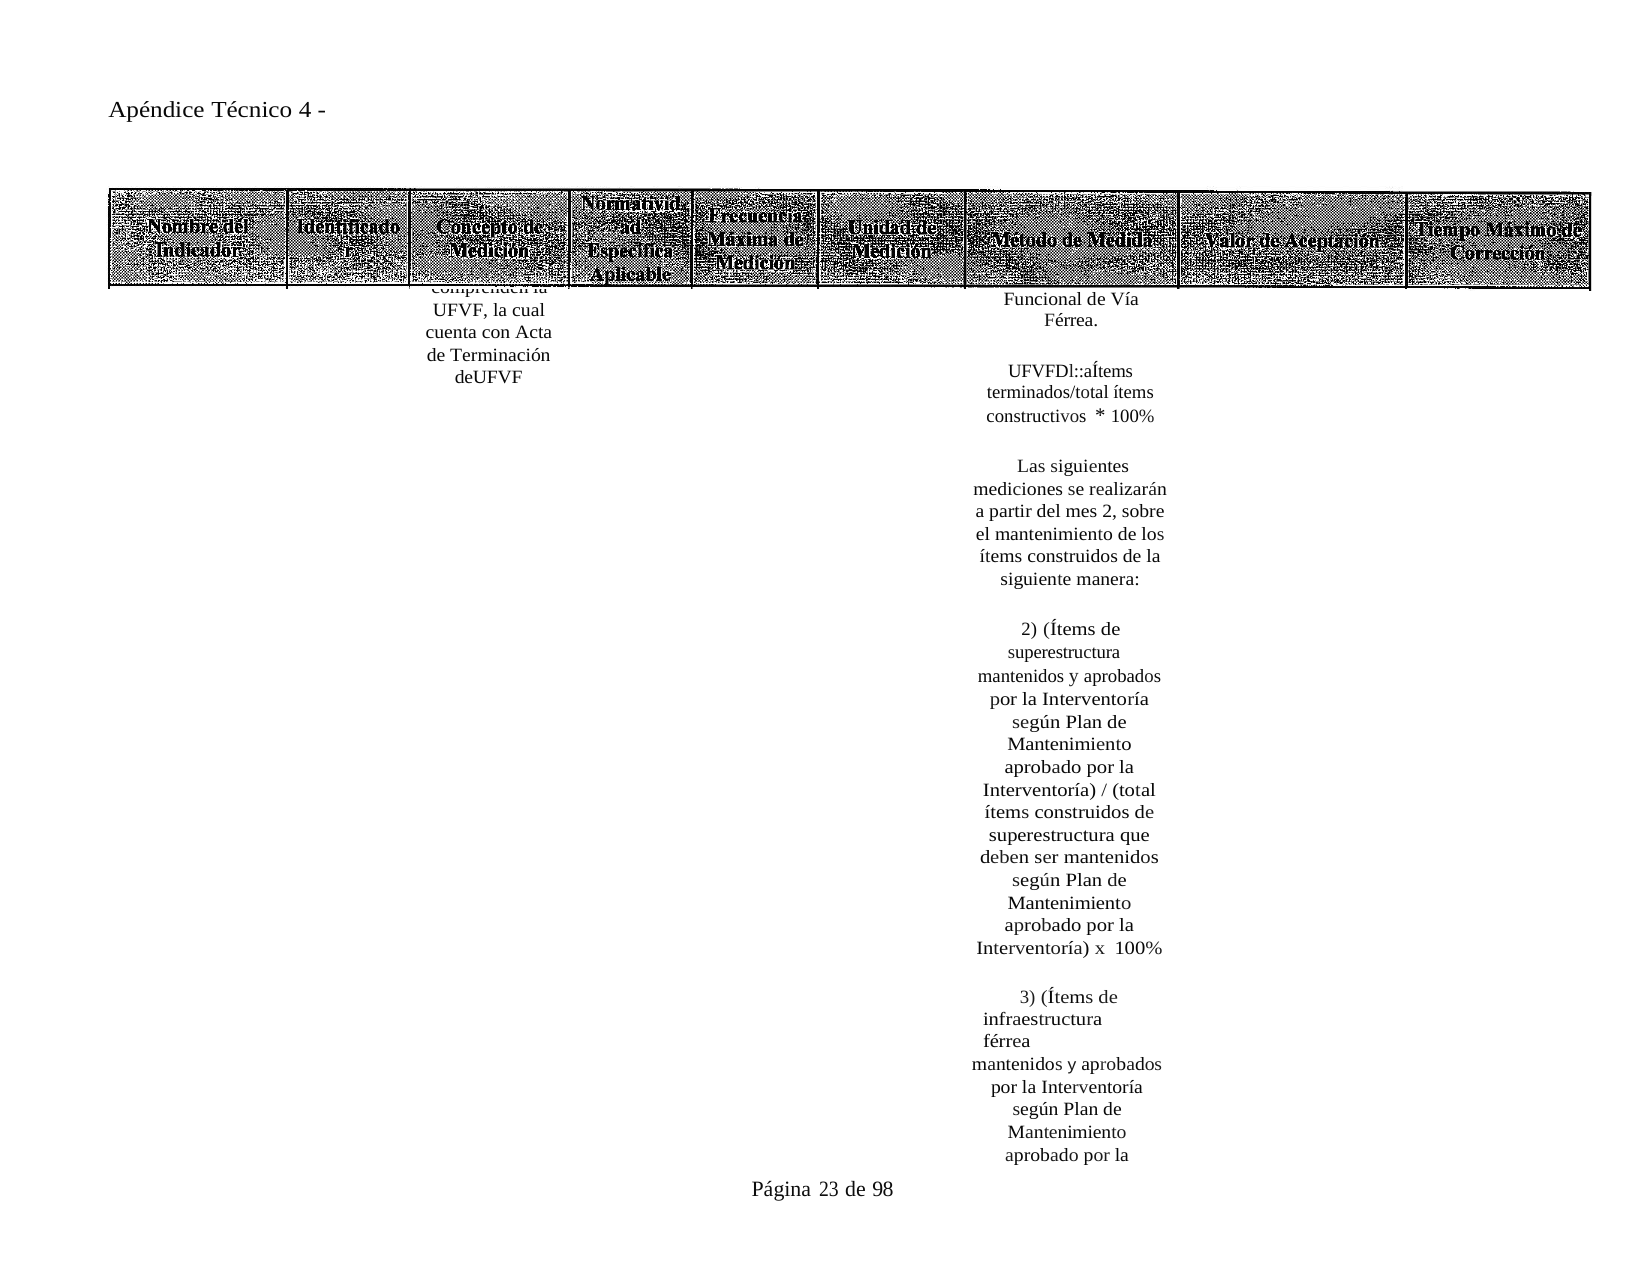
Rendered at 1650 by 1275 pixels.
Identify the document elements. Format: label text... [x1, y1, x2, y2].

text mantenidos y aprobados por la Interventoría según Plan de Mantenimiento aprobado por la Interventoría) / (total ítems construidos de superestructura que deben ser mantenidos según Plan de Mantenimiento aprobado por la Interventoría) x 100% [971, 664, 1167, 958]
list (Ítems de infraestructura férrea [983, 986, 1153, 1052]
text Funcional de Vía Férrea. [979, 291, 1163, 331]
text mantenidos y aprobados por la Interventoría según Plan de Mantenimiento aprobado por la Interventoría / total [969, 1053, 1164, 1165]
text Las siguientes mediciones se realizarán a partir del mes 2, sobre el mantenimiento de los ítems construidos de la siguiente manera: [971, 455, 1169, 589]
text comprenden la UFVF, la cual cuenta con Acta de Terminación deUFVF [424, 291, 554, 388]
text UFVFDl::aÍtems terminados/total ítems constructivos * 100% [979, 360, 1162, 427]
picture [106, 186, 1592, 291]
list (Ítems de superestructura [1008, 618, 1131, 663]
